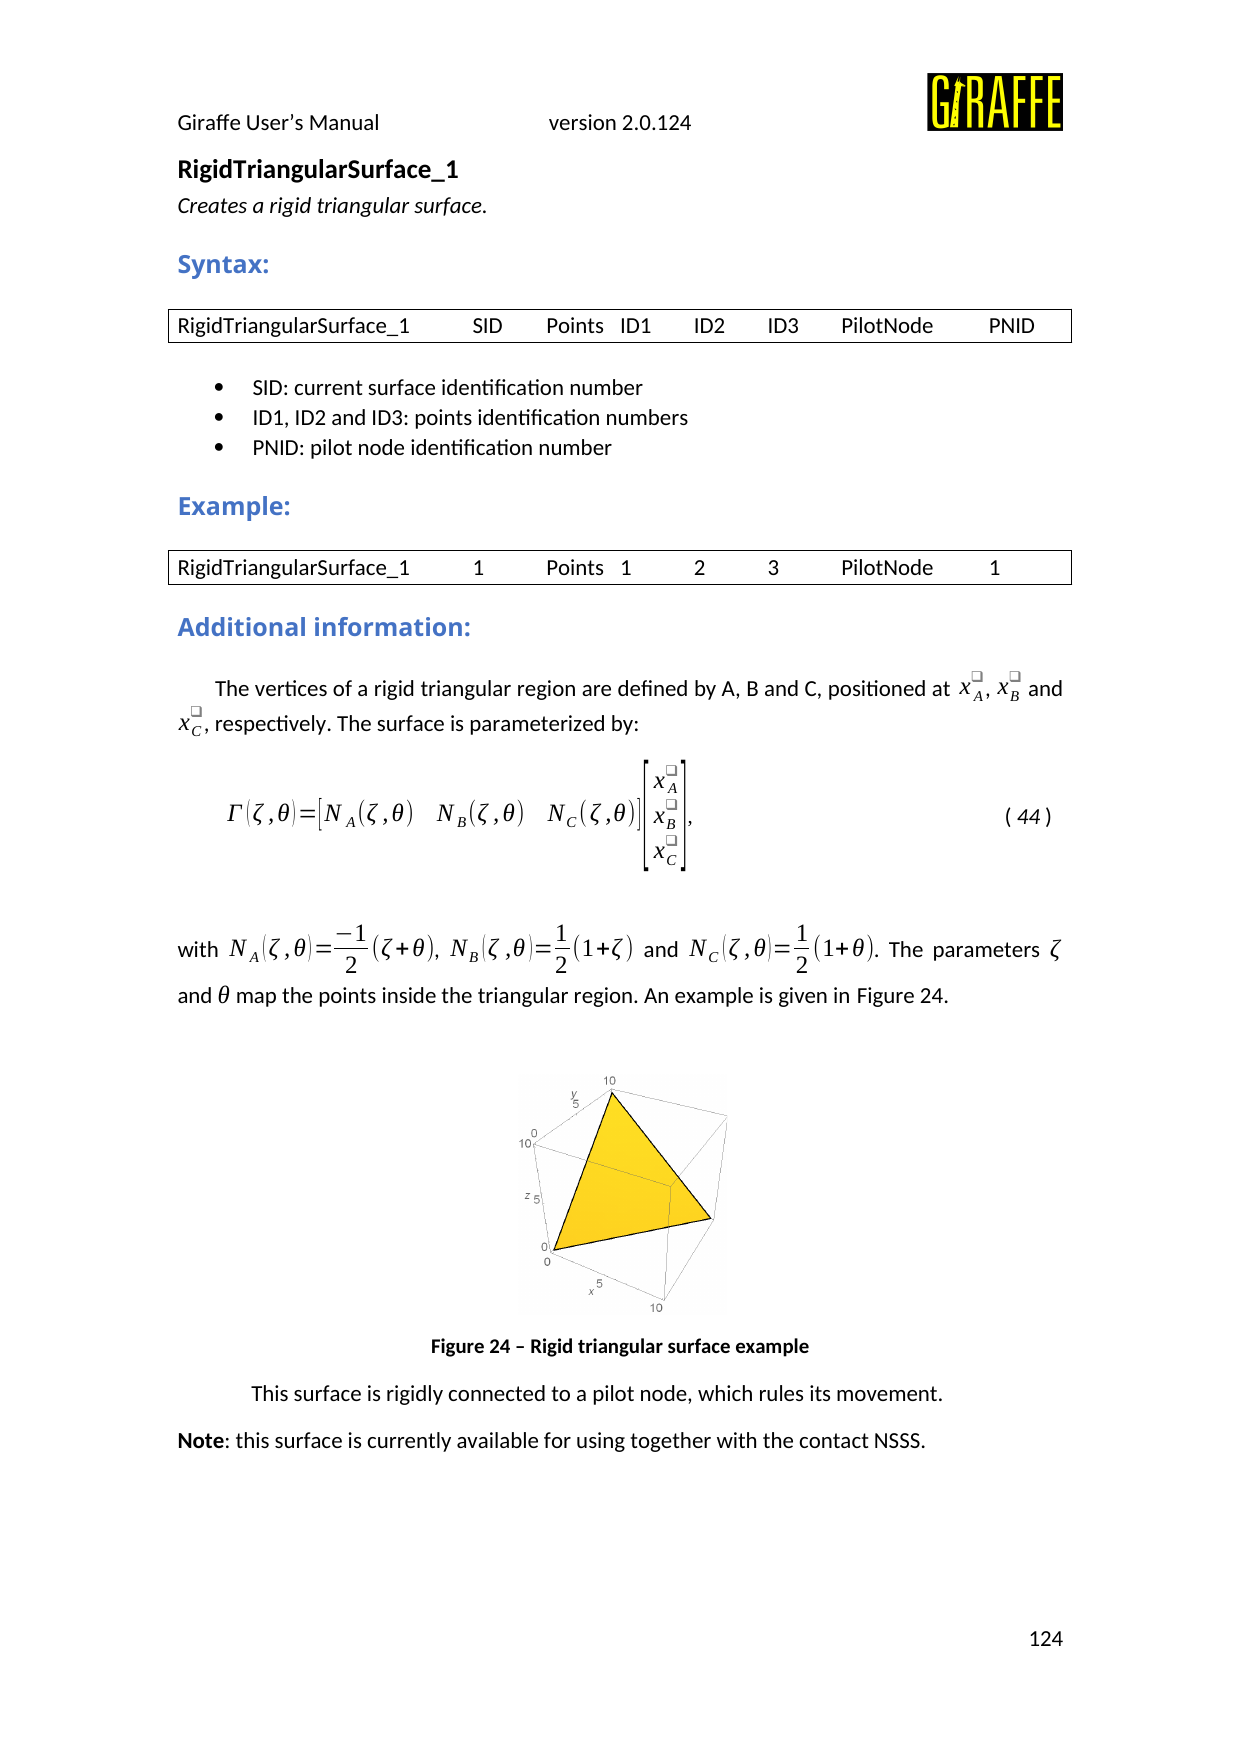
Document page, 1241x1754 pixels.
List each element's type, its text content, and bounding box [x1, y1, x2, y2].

list ID1, ID2 and ID3: points identification numbers [215, 403, 1063, 431]
list SID: current surface identification number [215, 373, 1063, 401]
list PNID: pilot node identification number [215, 433, 1063, 461]
subtitle Syntax: [177, 247, 1063, 281]
text RigidTriangularSurface_1 1 Points 1 2 3 PilotNode 1 [169, 551, 1071, 584]
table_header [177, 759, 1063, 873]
picture [927, 73, 1063, 131]
text Creates a rigid triangular surface. [177, 192, 1063, 219]
text Note: this surface is currently available for using together with the contact NSSS. [177, 1426, 1063, 1454]
subtitle Additional information: [177, 610, 1063, 644]
text RigidTriangularSurface_1 SID Points ID1 ID2 ID3 PilotNode PNID [169, 310, 1071, 342]
subtitle Example: [177, 489, 1063, 523]
text This surface is rigidly connected to a pilot node, which rules its movement. [177, 1379, 1063, 1407]
subtitle RigidTriangularSurface_1 [177, 152, 1063, 185]
text The vertices of a rigid triangular region are defined by A, B and C, positioned at , and , respectively. The surface is parameterized by: [177, 671, 1063, 740]
text with , and . The parameters and map the points inside the triangular region. An example is given in Figure 24. [177, 920, 1063, 1009]
text Figure 24 – Rigid triangular surface example [177, 1333, 1063, 1358]
